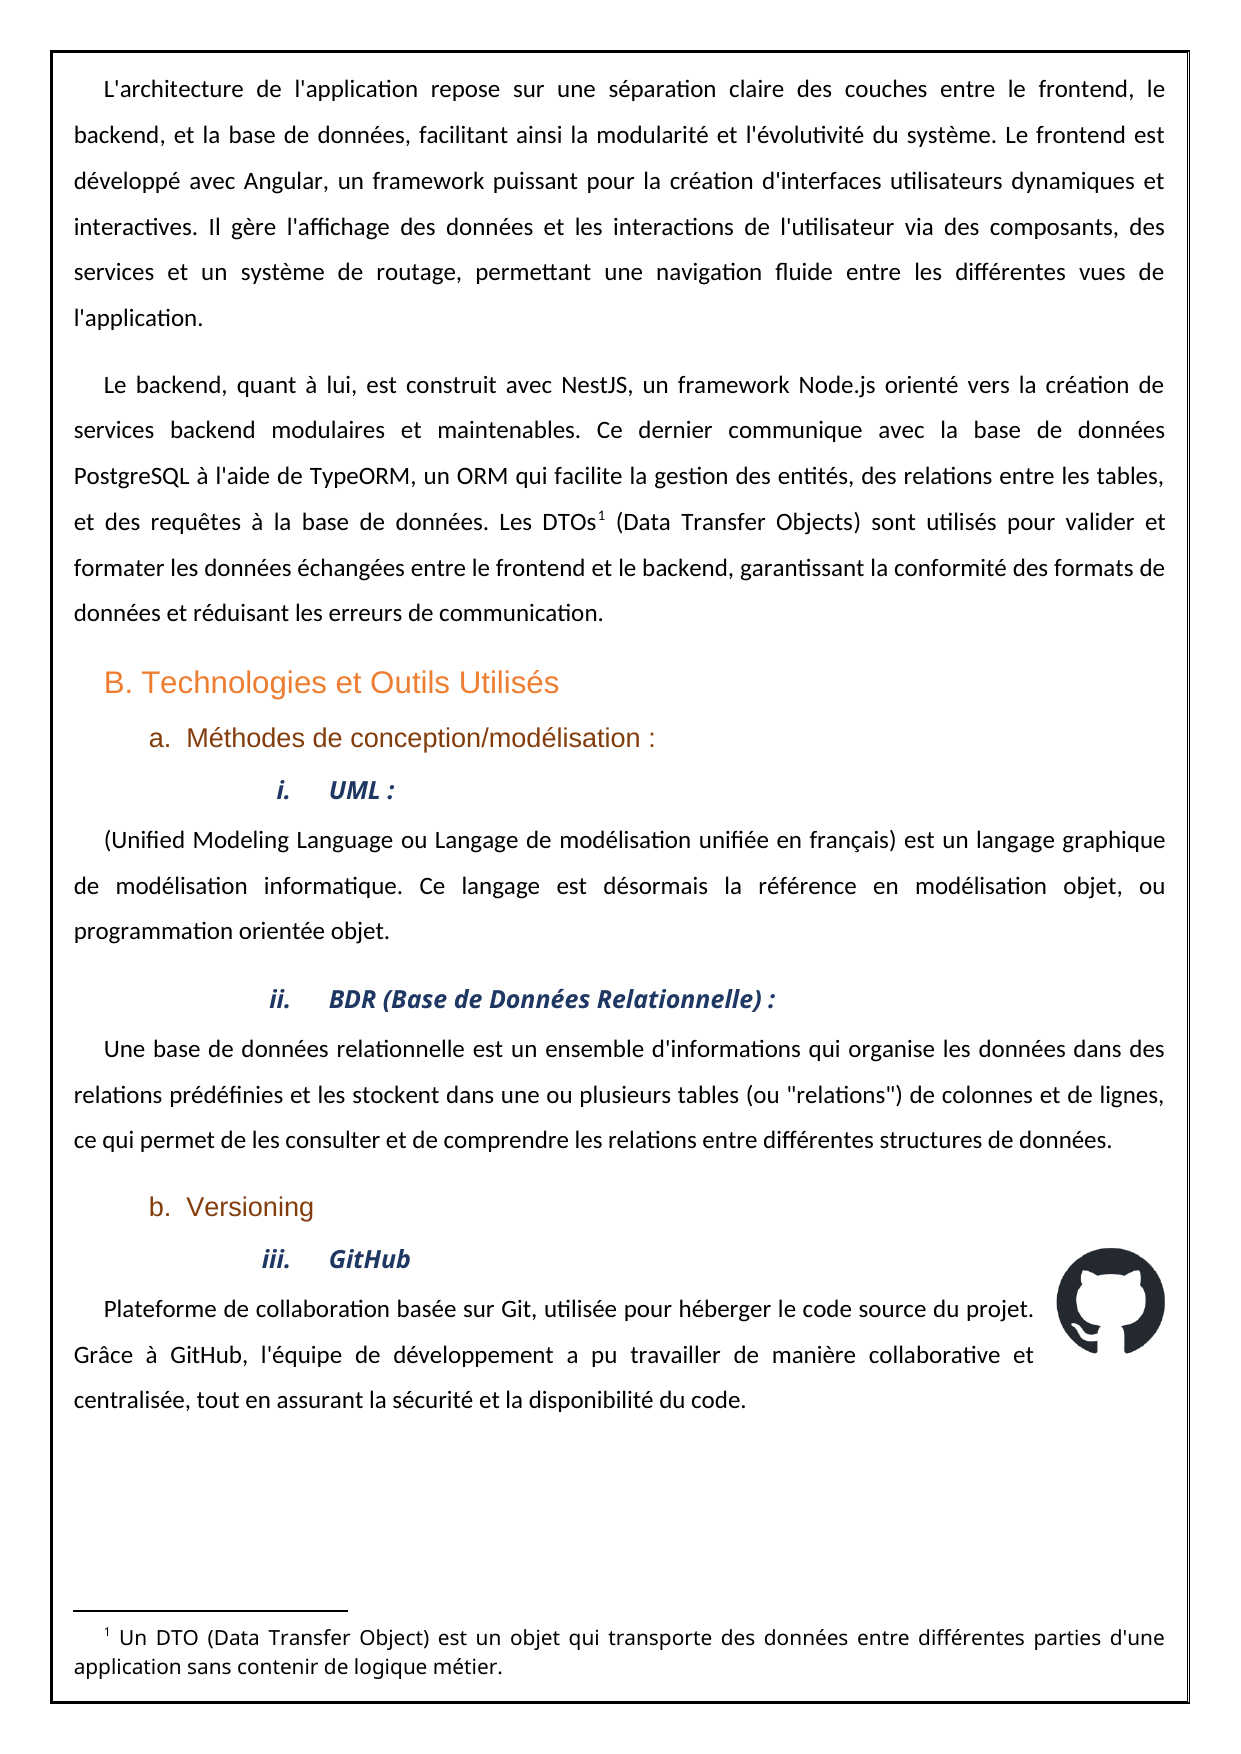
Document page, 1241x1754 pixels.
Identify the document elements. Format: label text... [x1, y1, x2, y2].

subtitle UML : [291, 773, 1167, 807]
subtitle Versioning [148, 1191, 1167, 1222]
subtitle Méthodes de conception/modélisation : [148, 722, 1167, 753]
picture [1054, 1244, 1167, 1357]
subtitle BDR (Base de Données Relationnelle) : [291, 982, 1167, 1016]
text (Unified Modeling Language ou Langage de modélisation unifiée en français) est un langage graphique de modélisation informatique. Ce langage est désormais la référence en modélisation objet, ou programmation orientée objet. [73, 824, 1167, 946]
text L'architecture de l'application repose sur une séparation claire des couches entre le frontend, le backend, et la base de données, facilitant ainsi la modularité et l'évolutivité du système. Le frontend est développé avec Angular, un framework puissant pour la création d'interfaces utilisateurs dynamiques et interactives. Il gère l'affichage des données et les interactions de l'utilisateur via des composants, des services et un système de routage, permettant une navigation fluide entre les différentes vues de l'application. [73, 73, 1167, 333]
subtitle GitHub [291, 1242, 1167, 1276]
subtitle Technologies et Outils Utilisés [103, 664, 1167, 700]
text Plateforme de collaboration basée sur Git, utilisée pour héberger le code source du projet. Grâce à GitHub, l'équipe de développement a pu travailler de manière collaborative et centralisée, tout en assurant la sécurité et la disponibilité du code. [73, 1293, 1167, 1415]
text Le backend, quant à lui, est construit avec NestJS, un framework Node.js orienté vers la création de services backend modulaires et maintenables. Ce dernier communique avec la base de données PostgreSQL à l'aide de TypeORM, un ORM qui facilite la gestion des entités, des relations entre les tables, et des requêtes à la base de données. Les DTOs (Data Transfer Objects) sont utilisés pour valider et formater les données échangées entre le frontend et le backend, garantissant la conformité des formats de données et réduisant les erreurs de communication. [73, 369, 1167, 628]
text Une base de données relationnelle est un ensemble d'informations qui organise les données dans des relations prédéfinies et les stockent dans une ou plusieurs tables (ou "relations") de colonnes et de lignes, ce qui permet de les consulter et de comprendre les relations entre différentes structures de données. [73, 1033, 1167, 1155]
